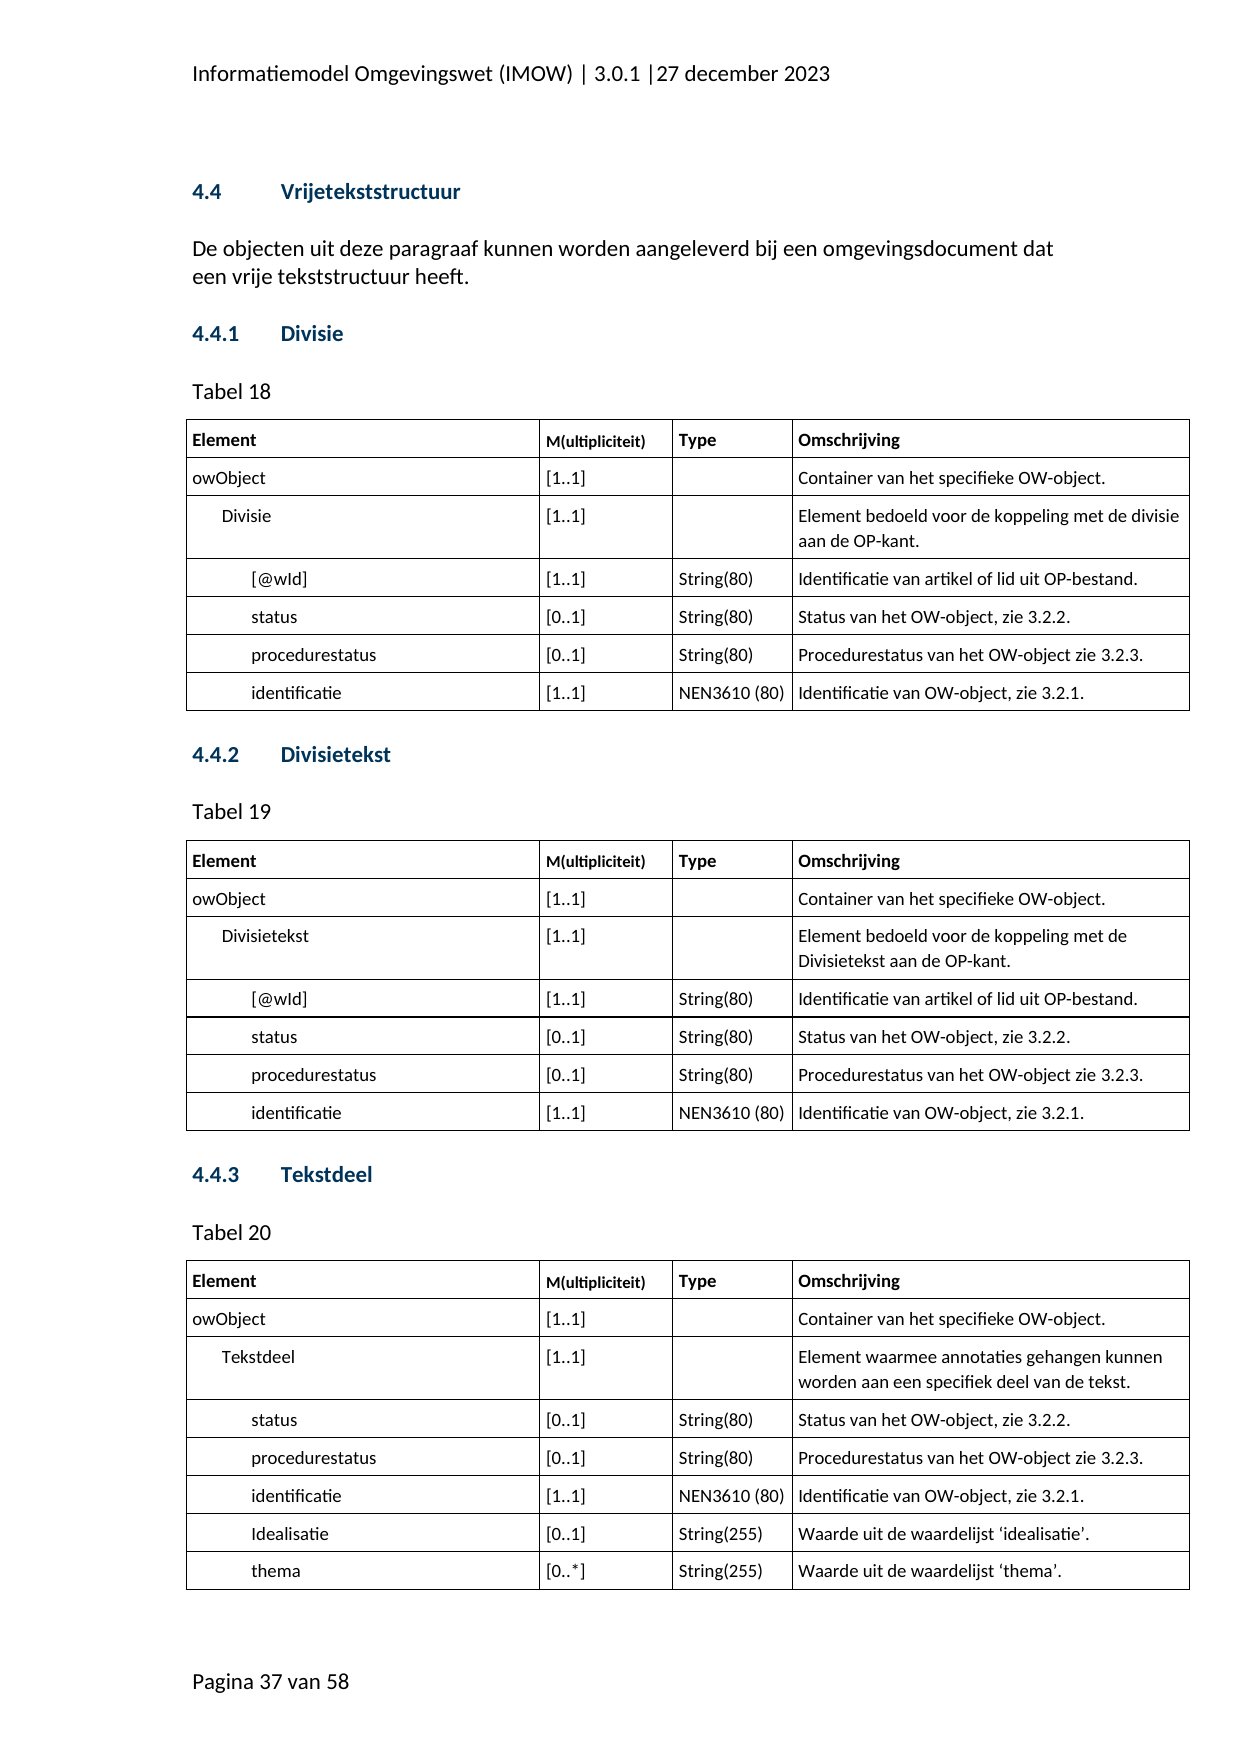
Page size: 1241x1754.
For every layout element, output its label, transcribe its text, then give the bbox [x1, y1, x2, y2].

table_cell [@wId] [187, 980, 539, 1016]
table_cell [0..1] [540, 597, 672, 634]
table_header Type [673, 420, 792, 457]
table_cell identificatie [187, 673, 539, 710]
table_header M(ultipliciteit) [540, 841, 672, 878]
table_cell String(80) [673, 980, 792, 1016]
subtitle Divisietekst [192, 740, 1092, 768]
table_cell Status van het OW-object, zie 3.2.2. [793, 1400, 1189, 1437]
table_cell Waarde uit de waardelijst ‘thema’. [793, 1552, 1189, 1588]
table_cell Element waarmee annotaties gehangen kunnen worden aan een specifiek deel van de tekst. [793, 1337, 1189, 1399]
table_cell [0..1] [540, 1514, 672, 1551]
subtitle Divisie [192, 319, 1092, 348]
table_cell status [187, 597, 539, 634]
table_cell Waarde uit de waardelijst ‘idealisatie’. [793, 1514, 1189, 1551]
table_cell Identificatie van artikel of lid uit OP-bestand. [793, 980, 1189, 1016]
table_header Type [673, 841, 792, 878]
table_header M(ultipliciteit) [540, 1261, 672, 1298]
subtitle Tekstdeel [192, 1160, 1092, 1188]
table_cell owObject [187, 1299, 539, 1336]
table_cell procedurestatus [187, 1438, 539, 1475]
table_header Element [187, 420, 539, 457]
table_header Type [673, 1261, 792, 1298]
table_cell Procedurestatus van het OW-object zie 3.2.3. [793, 635, 1189, 672]
table_header M(ultipliciteit) [540, 420, 672, 457]
table_cell NEN3610 (80) [673, 1476, 792, 1513]
table_cell NEN3610 (80) [673, 1093, 792, 1130]
table_cell String(80) [673, 1018, 792, 1054]
table_cell Container van het specifieke OW-object. [793, 458, 1189, 495]
table_cell Element bedoeld voor de koppeling met de Divisietekst aan de OP-kant. [793, 917, 1189, 978]
table_cell identificatie [187, 1476, 539, 1513]
table_cell Identificatie van OW-object, zie 3.2.1. [793, 673, 1189, 710]
table_cell [1..1] [540, 1299, 672, 1336]
table_cell thema [187, 1552, 539, 1588]
table_cell String(80) [673, 1400, 792, 1437]
table_cell String(80) [673, 635, 792, 672]
table_cell [673, 879, 792, 916]
table_cell [0..*] [540, 1552, 672, 1588]
table_cell String(80) [673, 597, 792, 634]
table_cell Status van het OW-object, zie 3.2.2. [793, 597, 1189, 634]
table_cell [1..1] [540, 1476, 672, 1513]
table_cell [1..1] [540, 1093, 672, 1130]
table_cell [673, 496, 792, 558]
table_cell [0..1] [540, 635, 672, 672]
subtitle Vrijetekststructuur [192, 177, 1092, 205]
table_cell [@wId] [187, 559, 539, 596]
table_cell [673, 1299, 792, 1336]
table_cell identificatie [187, 1093, 539, 1130]
table_cell [1..1] [540, 980, 672, 1016]
table_cell String(255) [673, 1552, 792, 1588]
table_cell [673, 917, 792, 978]
table_cell [673, 458, 792, 495]
table_cell status [187, 1400, 539, 1437]
table_cell Container van het specifieke OW-object. [793, 879, 1189, 916]
table_cell [1..1] [540, 559, 672, 596]
table_cell [0..1] [540, 1438, 672, 1475]
table_cell String(255) [673, 1514, 792, 1551]
table_cell [1..1] [540, 879, 672, 916]
text De objecten uit deze paragraaf kunnen worden aangeleverd bij een omgevingsdocument dat een vrije tekststructuur heeft. [192, 234, 1092, 290]
table_cell [0..1] [540, 1055, 672, 1092]
table_cell String(80) [673, 1055, 792, 1092]
table_cell [0..1] [540, 1400, 672, 1437]
table_cell Status van het OW-object, zie 3.2.2. [793, 1018, 1189, 1054]
table_cell Identificatie van OW-object, zie 3.2.1. [793, 1476, 1189, 1513]
table_header Omschrijving [793, 841, 1189, 878]
table_header Element [187, 1261, 539, 1298]
table_cell procedurestatus [187, 1055, 539, 1092]
table_cell String(80) [673, 1438, 792, 1475]
table_cell Tekstdeel [187, 1337, 539, 1399]
table_cell [1..1] [540, 1337, 672, 1399]
table_cell Identificatie van OW-object, zie 3.2.1. [793, 1093, 1189, 1130]
table_cell [1..1] [540, 458, 672, 495]
table_cell Container van het specifieke OW-object. [793, 1299, 1189, 1336]
table_cell String(80) [673, 559, 792, 596]
table_cell Idealisatie [187, 1514, 539, 1551]
table_cell [1..1] [540, 496, 672, 558]
table_cell [673, 1337, 792, 1399]
table_cell [0..1] [540, 1018, 672, 1054]
table_cell NEN3610 (80) [673, 673, 792, 710]
table_cell Procedurestatus van het OW-object zie 3.2.3. [793, 1438, 1189, 1475]
table_header Omschrijving [793, 1261, 1189, 1298]
table_cell owObject [187, 458, 539, 495]
table_cell Procedurestatus van het OW-object zie 3.2.3. [793, 1055, 1189, 1092]
table_cell [1..1] [540, 673, 672, 710]
table_header Omschrijving [793, 420, 1189, 457]
table_cell Element bedoeld voor de koppeling met de divisie aan de OP-kant. [793, 496, 1189, 558]
table_cell Identificatie van artikel of lid uit OP-bestand. [793, 559, 1189, 596]
table_cell Divisie [187, 496, 539, 558]
table_cell owObject [187, 879, 539, 916]
table_cell status [187, 1018, 539, 1054]
table_cell Divisietekst [187, 917, 539, 978]
table_cell procedurestatus [187, 635, 539, 672]
table_header Element [187, 841, 539, 878]
table_cell [1..1] [540, 917, 672, 978]
